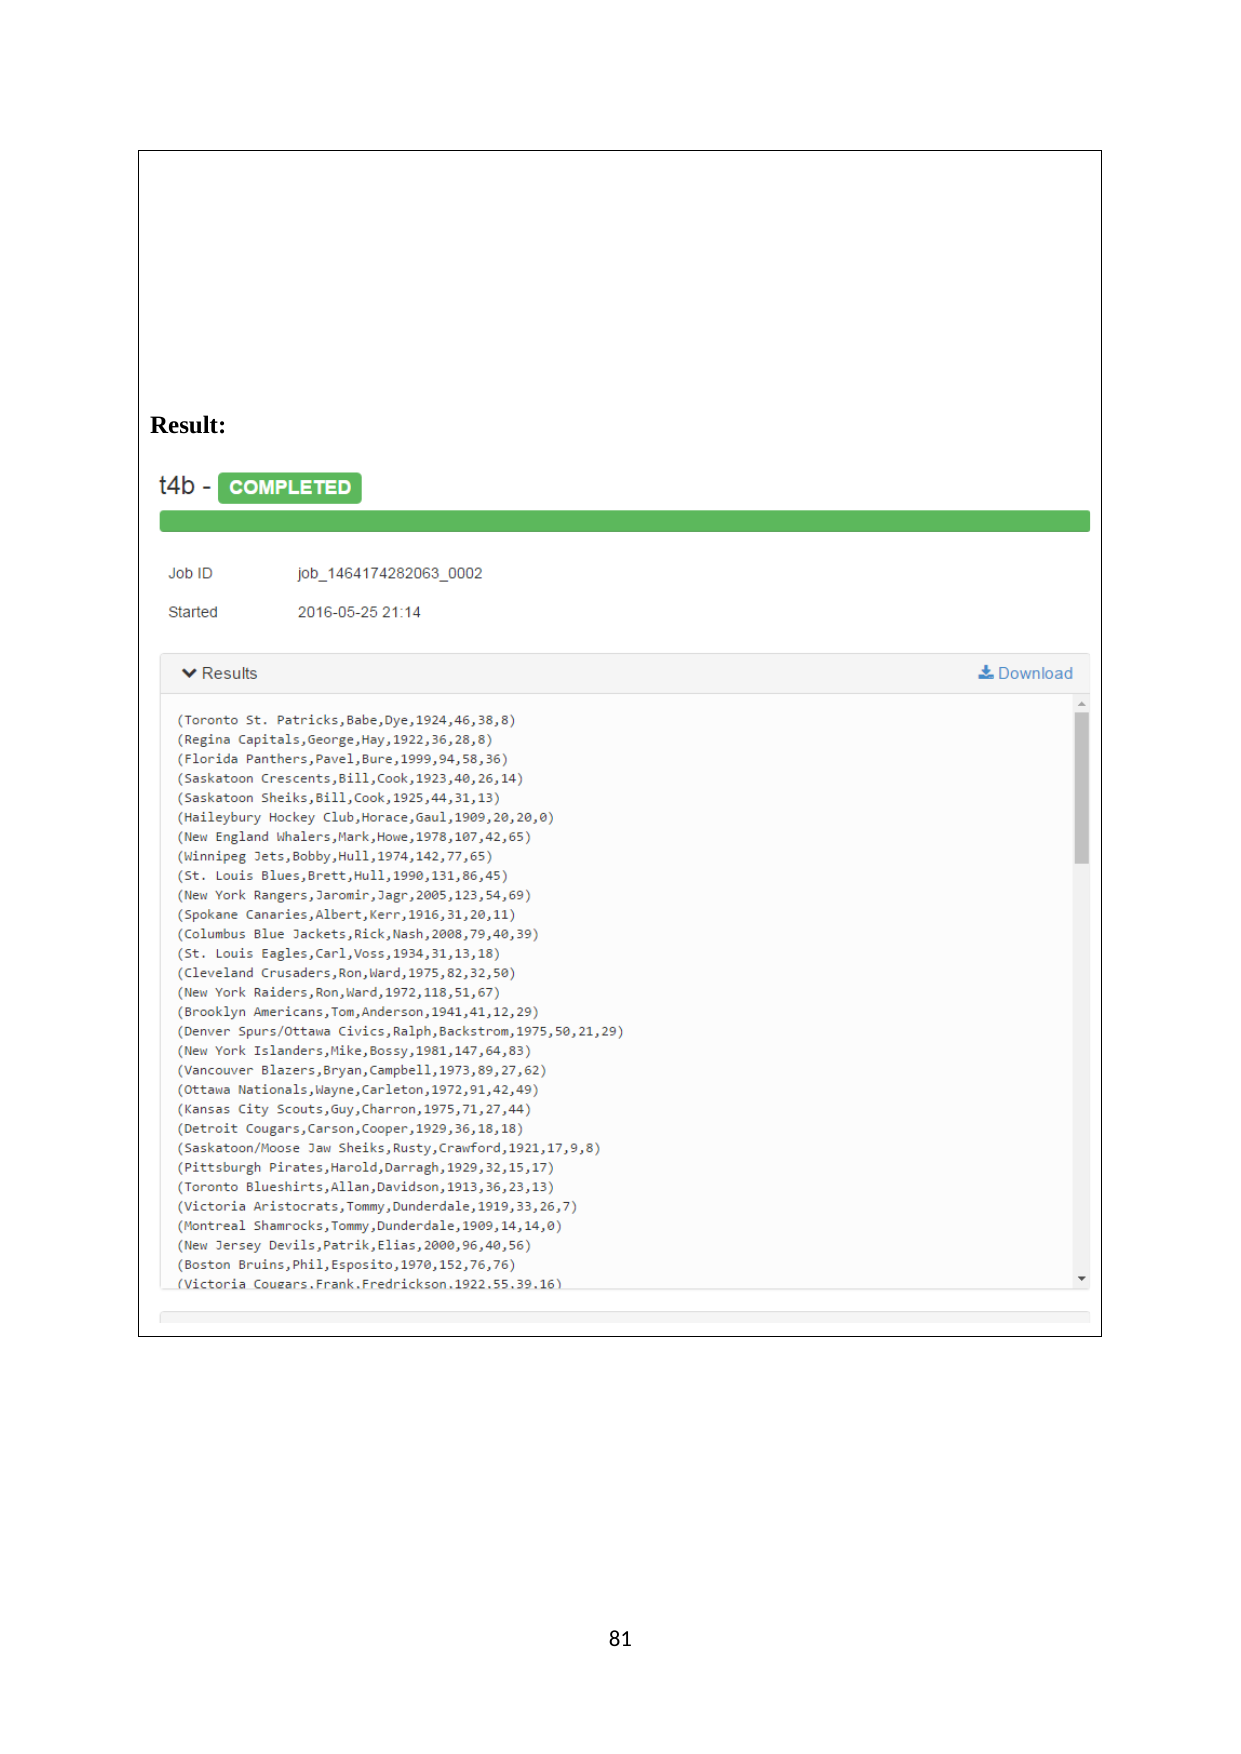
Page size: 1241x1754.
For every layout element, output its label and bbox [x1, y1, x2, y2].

table_header [139, 151, 1101, 1336]
picture [150, 452, 1091, 1323]
